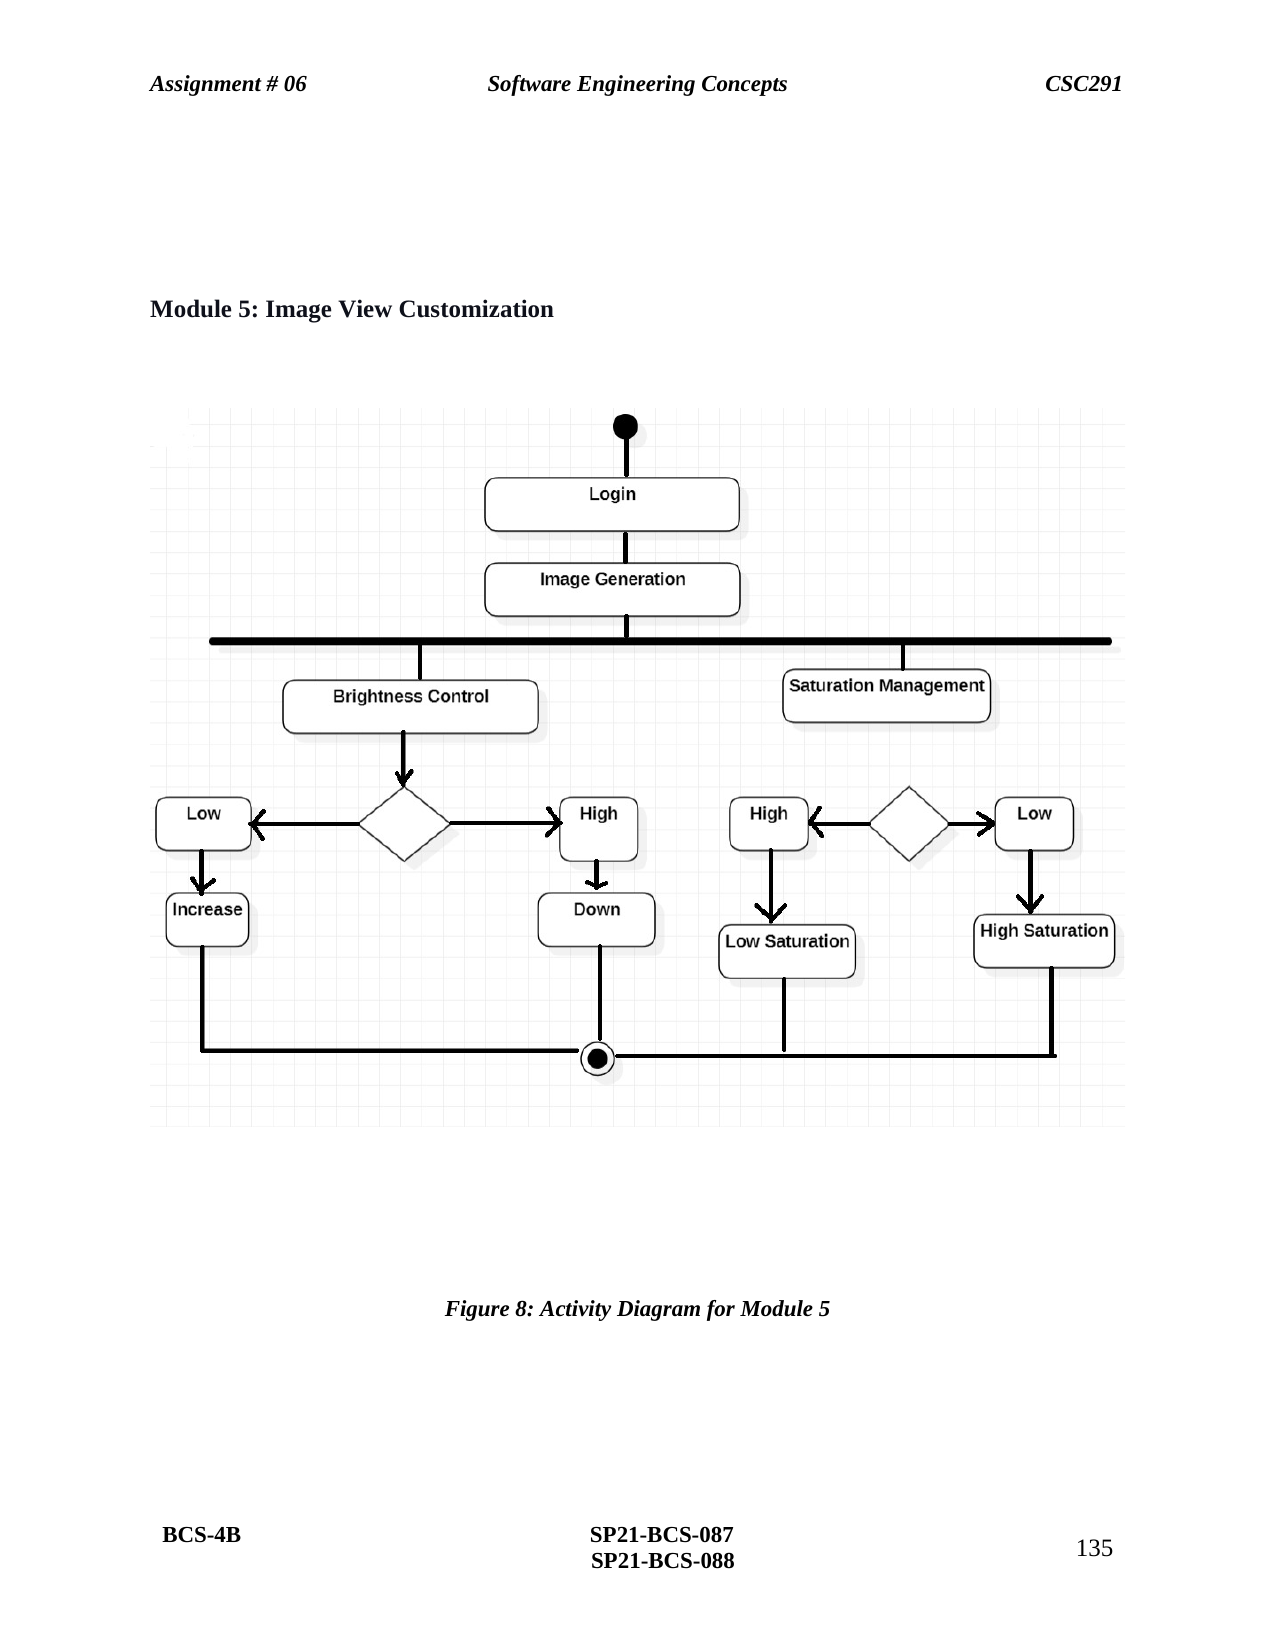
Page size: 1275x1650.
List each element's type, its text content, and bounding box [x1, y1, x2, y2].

text Module 5: Image View Customization [150, 294, 1125, 322]
picture [150, 408, 1125, 1127]
text Figure 8: Activity Diagram for Module 5 [150, 1295, 1125, 1321]
